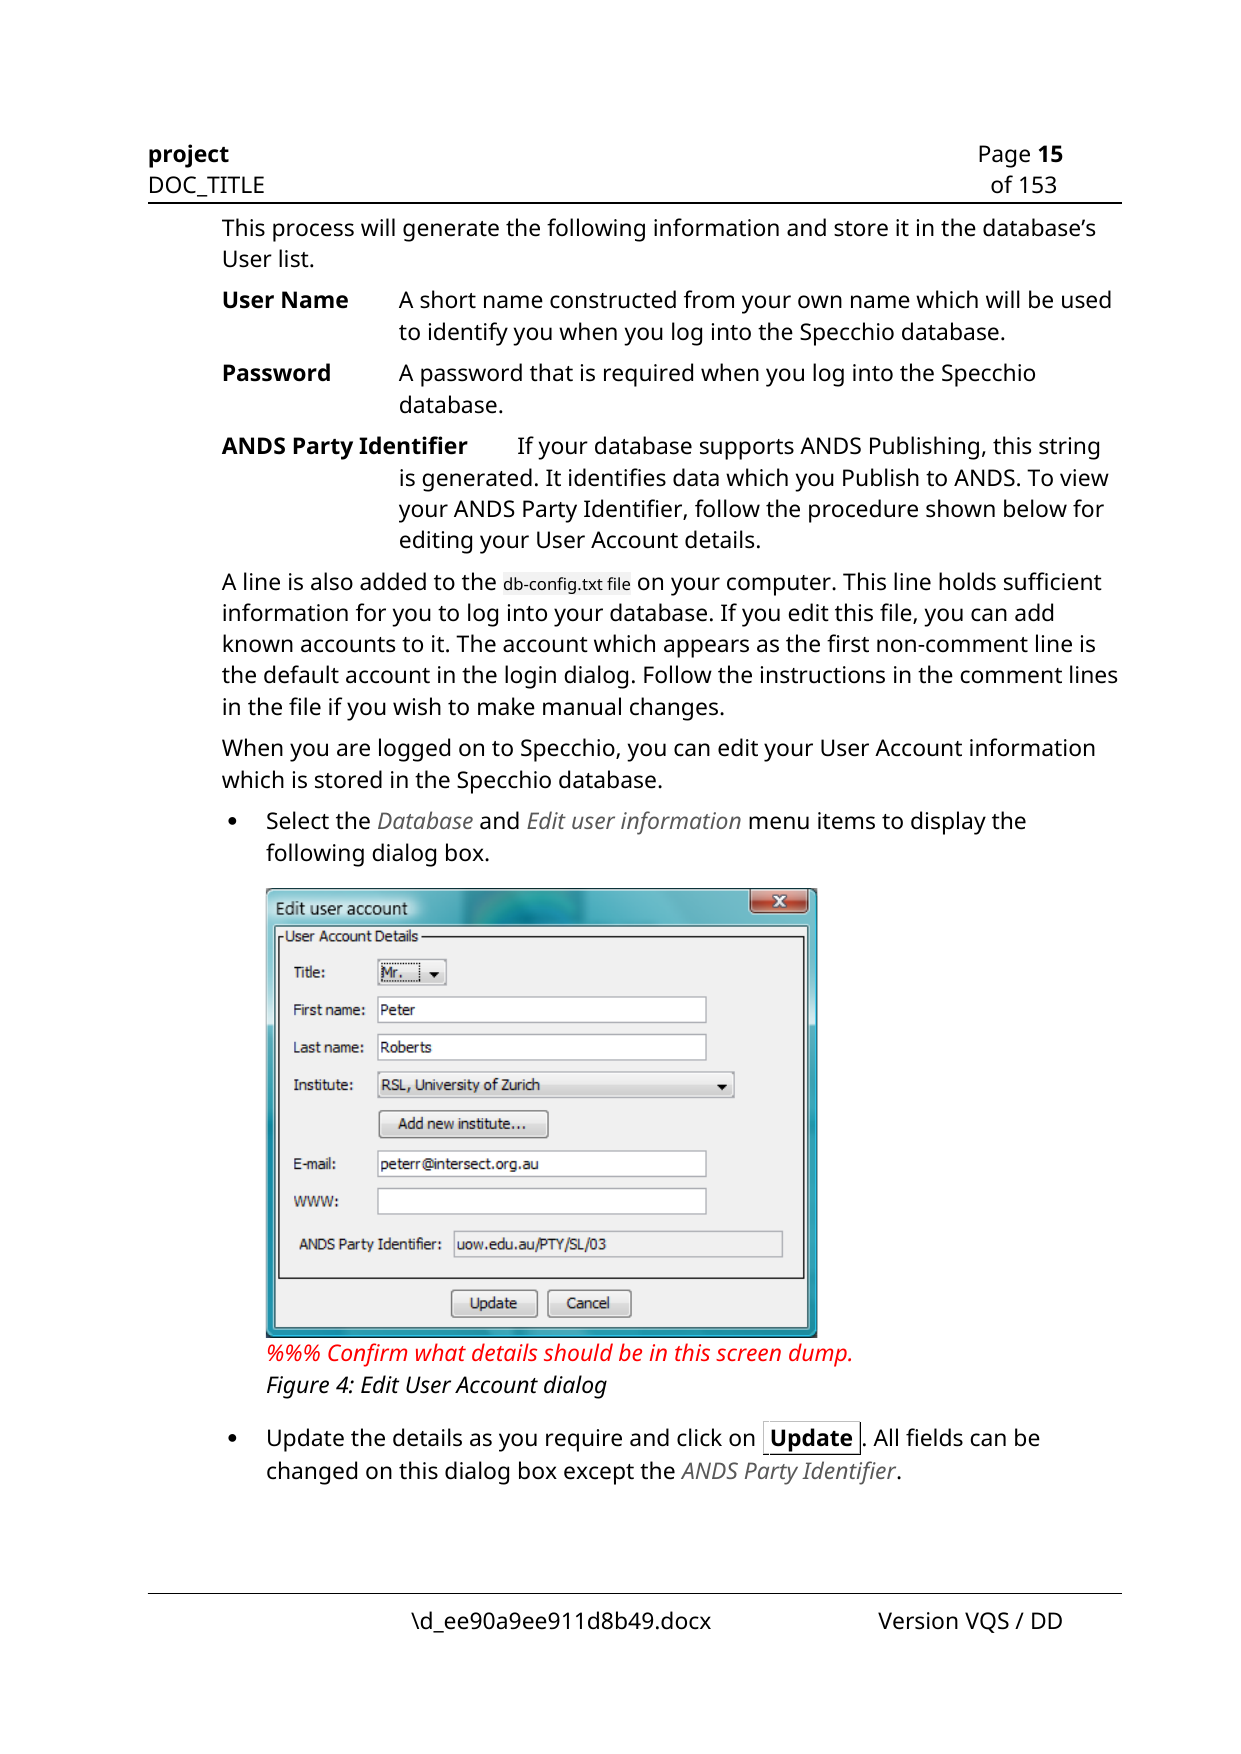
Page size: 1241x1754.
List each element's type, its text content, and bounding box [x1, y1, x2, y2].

text User Name A short name constructed from your own name which will be used to identify you when you log into the Specchio database. [222, 284, 1122, 347]
text A line is also added to the db-config.txt file on your computer. This line holds sufficient information for you to log into your database. If you edit this file, you can add known accounts to it. The account which appears as the first non-comment line is the default account in the login dialog. Follow the instructions in the comment lines in the file if you wish to make manual changes. [222, 566, 1122, 722]
picture [265, 888, 818, 1338]
text Password A password that is required when you log into the Specchio database. [222, 357, 1122, 420]
text ANDS Party Identifier If your database supports ANDS Publishing, this string is generated. It identifies data which you Publish to ANDS. To view your ANDS Party Identifier, follow the procedure shown below for editing your User Account details. [222, 430, 1122, 555]
text Select the Database and Edit user information menu items to display the following dialog box. [228, 805, 1122, 868]
text When you are logged on to Specchio, you can edit your User Account information which is stored in the Specchio database. [222, 732, 1122, 795]
text Update the details as you require and click on Update . All fields can be changed on this dialog box except the ANDS Party Identifier. [228, 1421, 1122, 1486]
text This process will generate the following information and store it in the database’s User list. [222, 211, 1122, 274]
